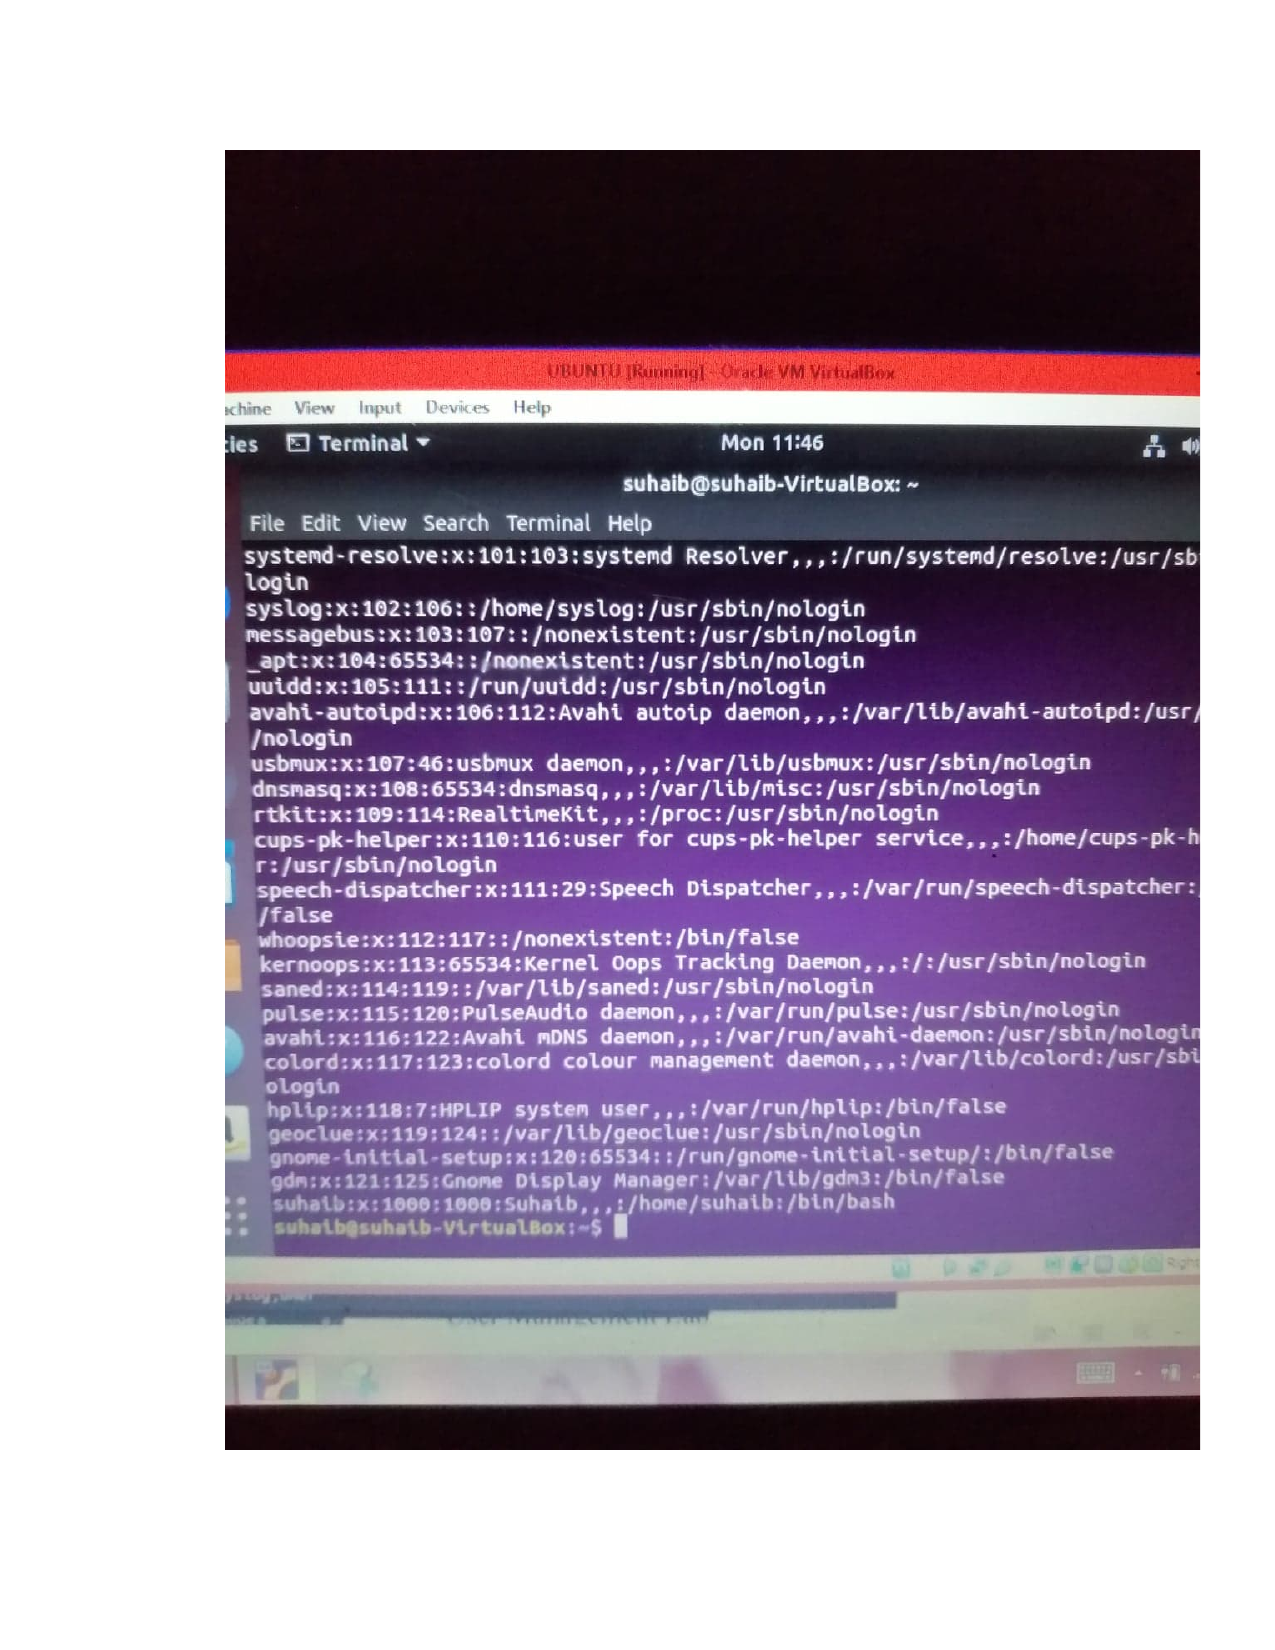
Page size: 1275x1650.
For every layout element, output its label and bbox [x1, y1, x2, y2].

picture [225, 150, 1200, 1450]
